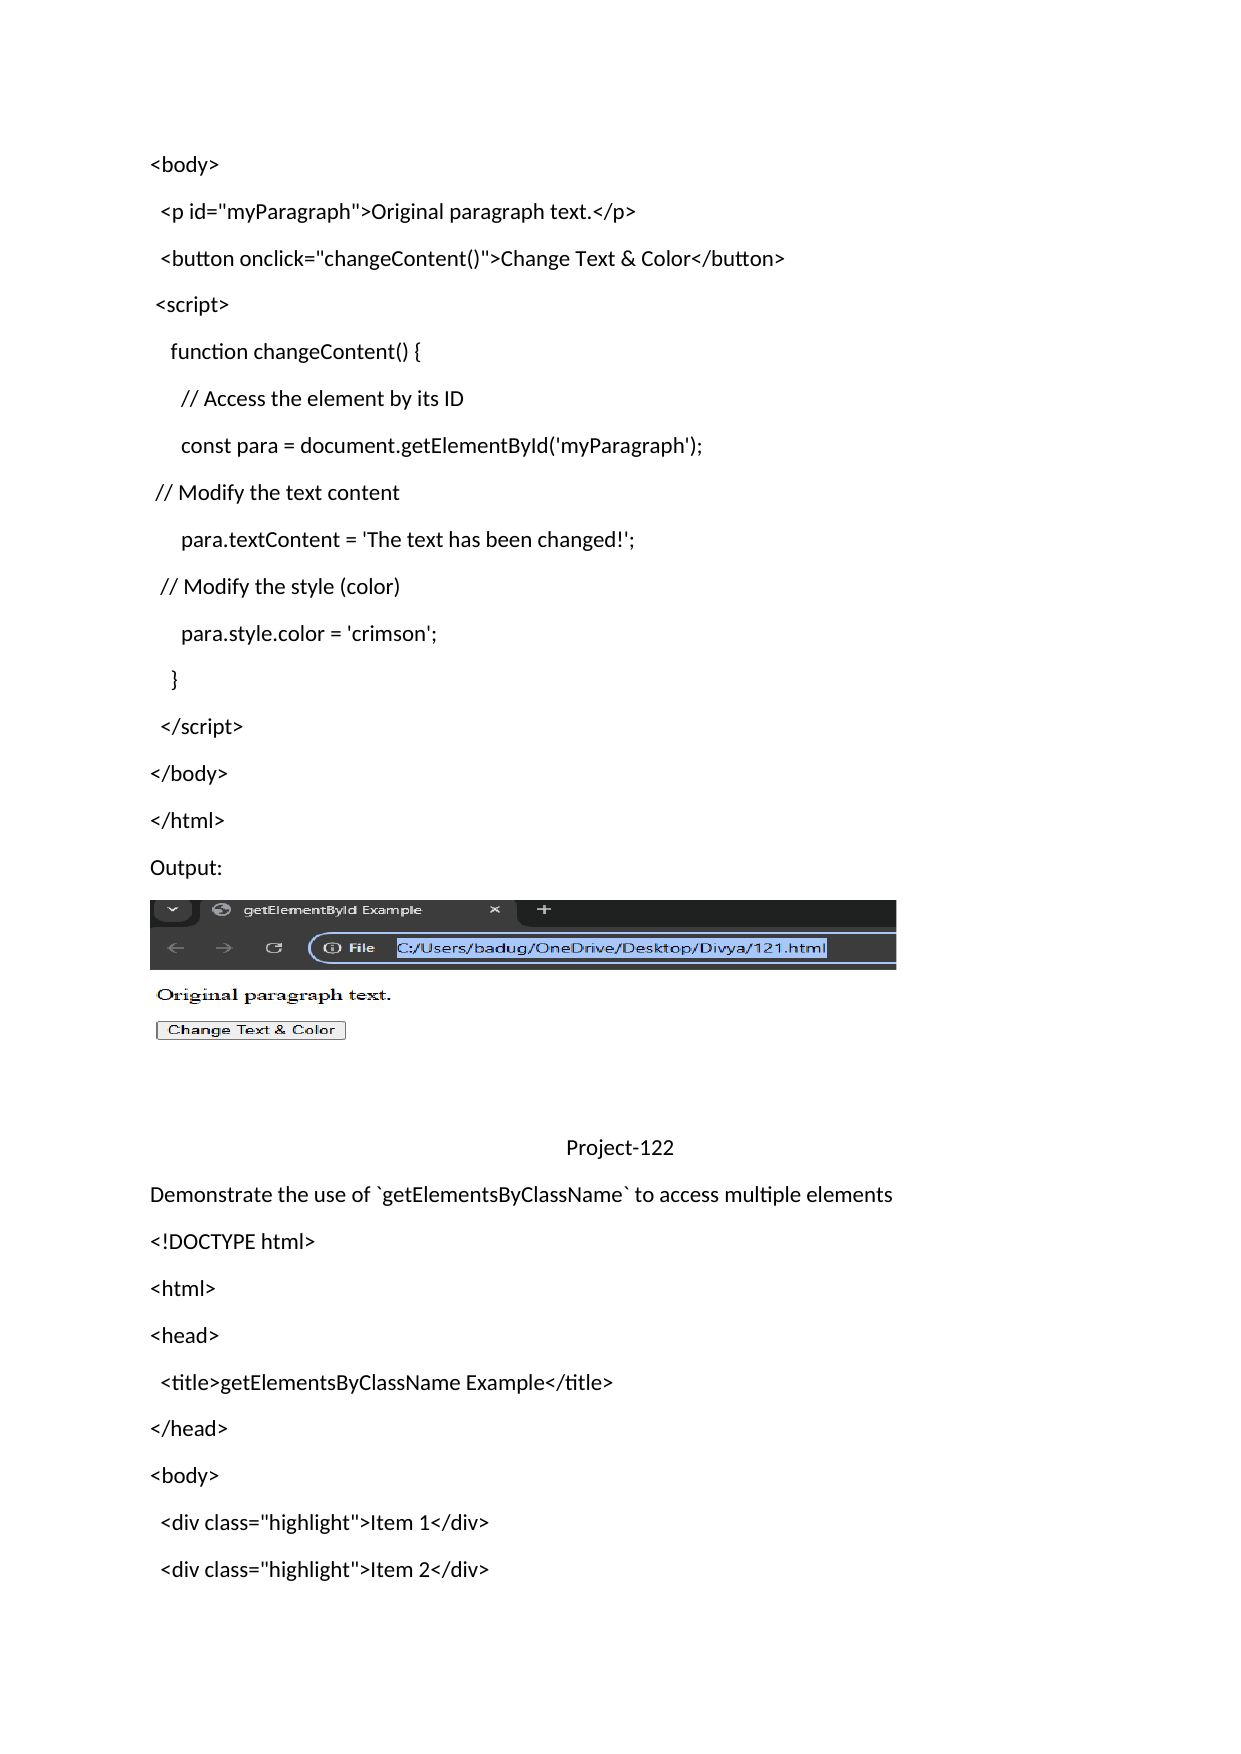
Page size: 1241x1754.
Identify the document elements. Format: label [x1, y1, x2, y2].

picture [150, 900, 897, 1115]
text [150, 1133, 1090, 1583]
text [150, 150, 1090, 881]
